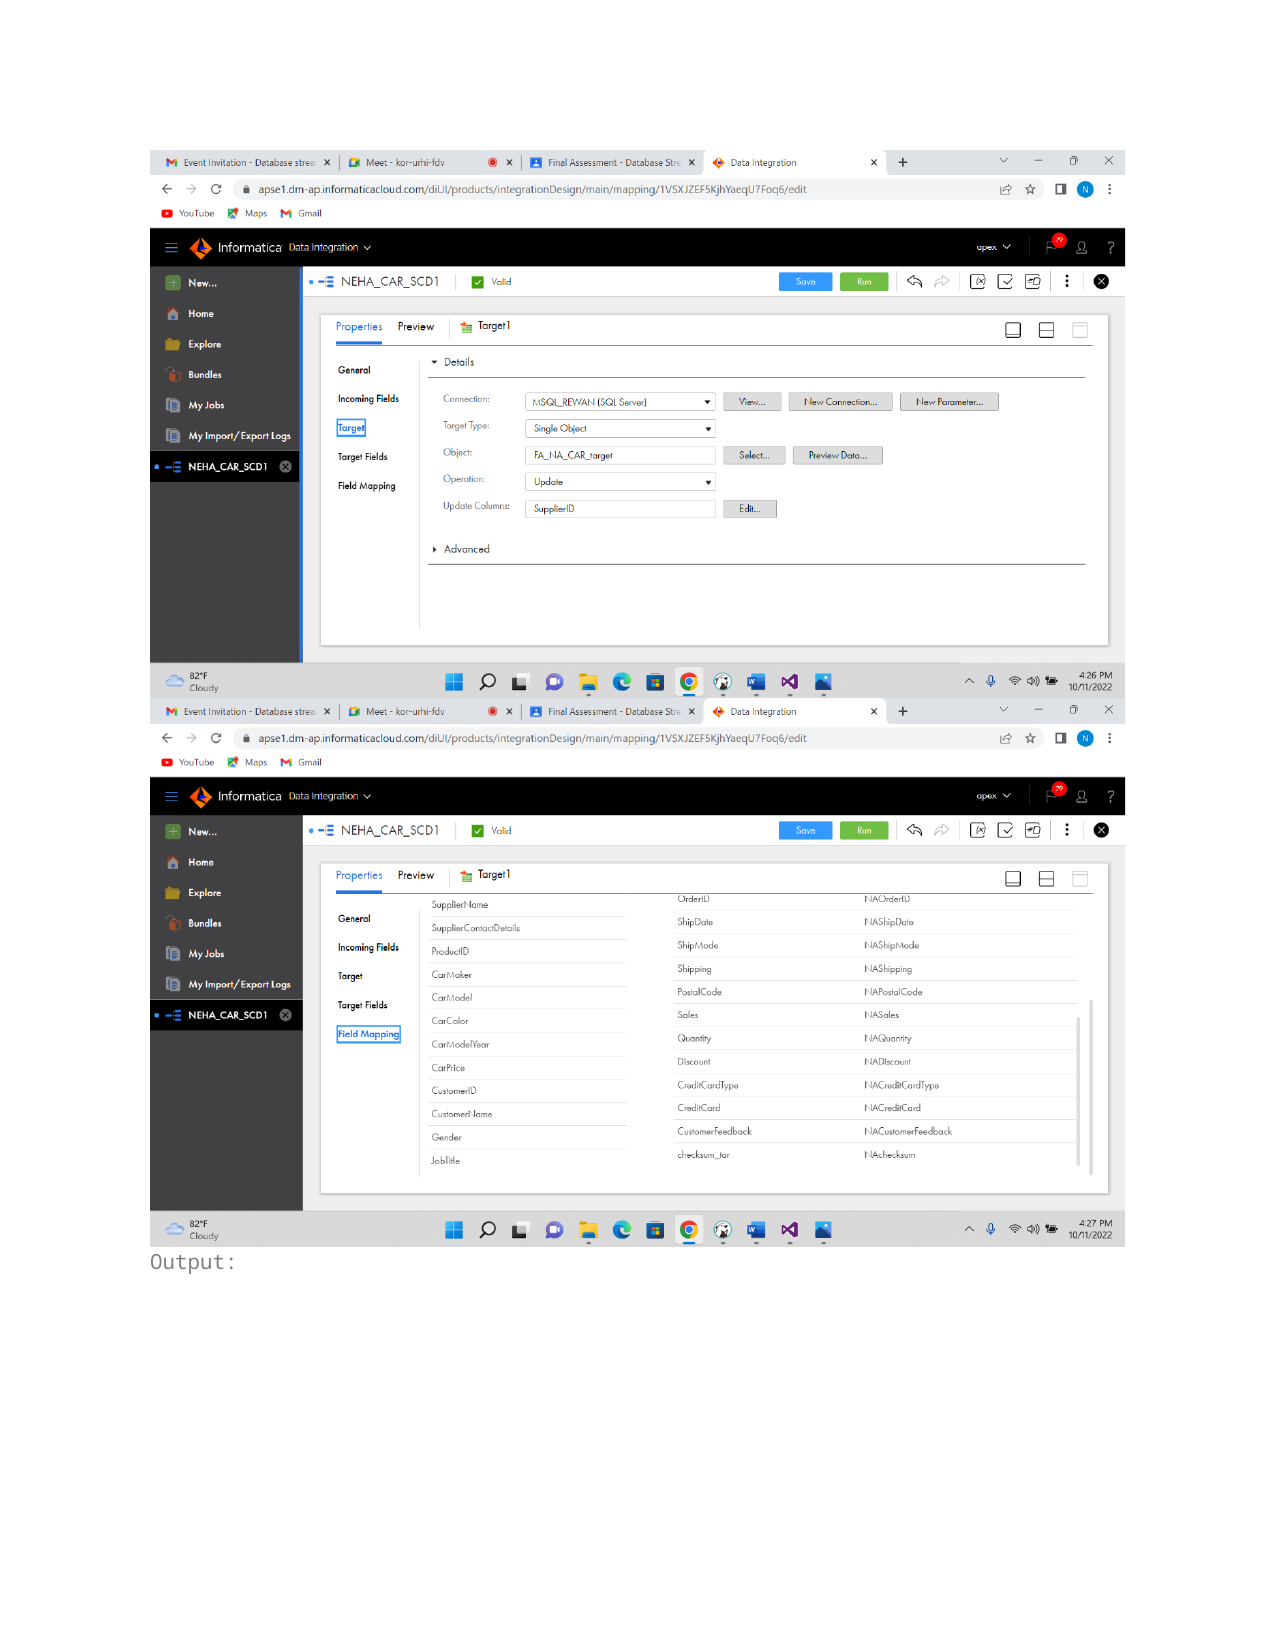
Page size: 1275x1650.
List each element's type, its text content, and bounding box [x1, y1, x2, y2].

text Output: [150, 1247, 1125, 1275]
picture [150, 150, 1125, 1247]
